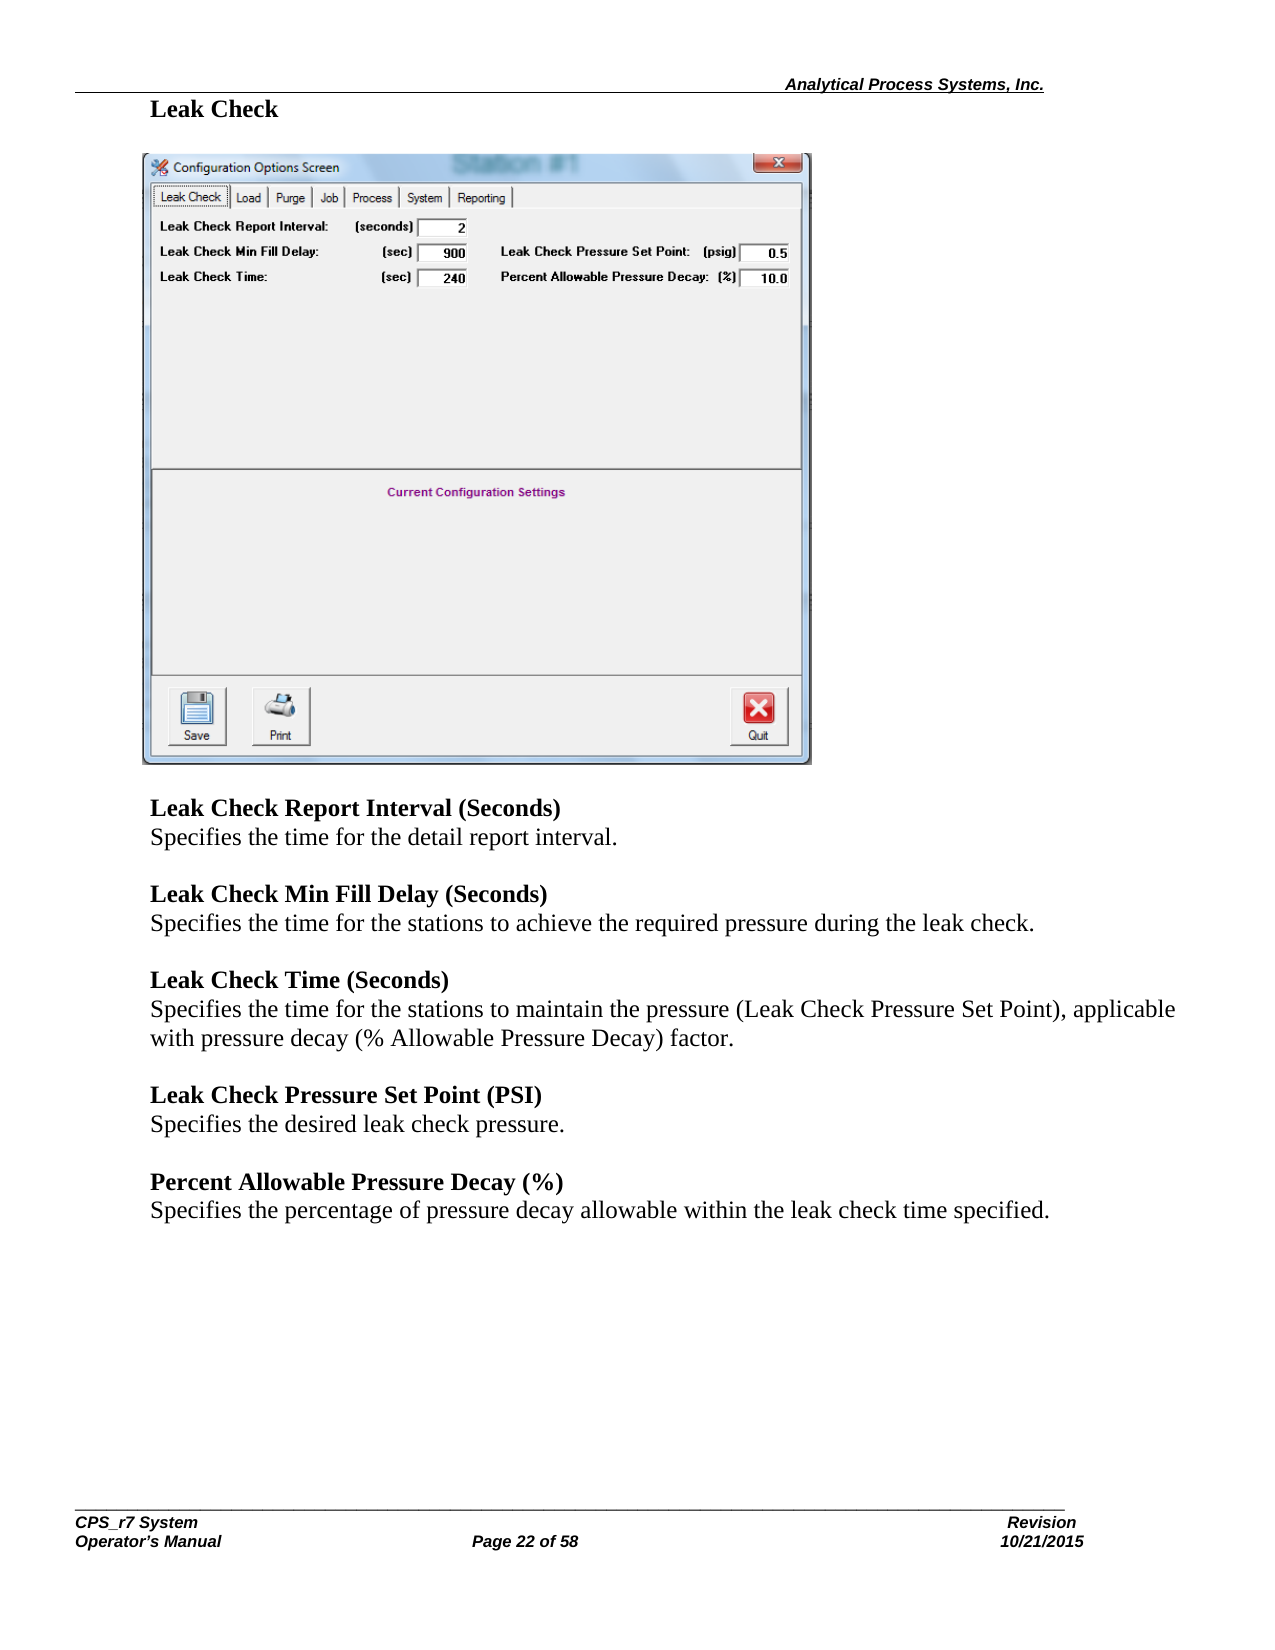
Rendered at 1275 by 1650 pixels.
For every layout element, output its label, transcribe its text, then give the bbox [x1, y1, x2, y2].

text Specifies the desired leak check pressure. [150, 1109, 1200, 1138]
text Specifies the time for the stations to achieve the required pressure during the leak check. [150, 908, 1200, 937]
subtitle Leak Check [75, 94, 1200, 123]
text Percent Allowable Pressure Decay (%) [150, 1167, 1200, 1196]
text Specifies the time for the stations to maintain the pressure (Leak Check Pressure Set Point), applicable with pressure decay (% Allowable Pressure Decay) factor. [150, 994, 1200, 1052]
text Leak Check Min Fill Delay (Seconds) [150, 879, 1200, 908]
text Specifies the percentage of pressure decay allowable within the leak check time specified. [150, 1196, 1200, 1224]
text Leak Check Time (Seconds) [150, 966, 1200, 994]
text Leak Check Report Interval (Seconds) [150, 793, 1200, 822]
text Leak Check Pressure Set Point (PSI) [150, 1081, 1200, 1109]
picture [142, 153, 812, 765]
text Specifies the time for the detail report interval. [150, 822, 1200, 851]
